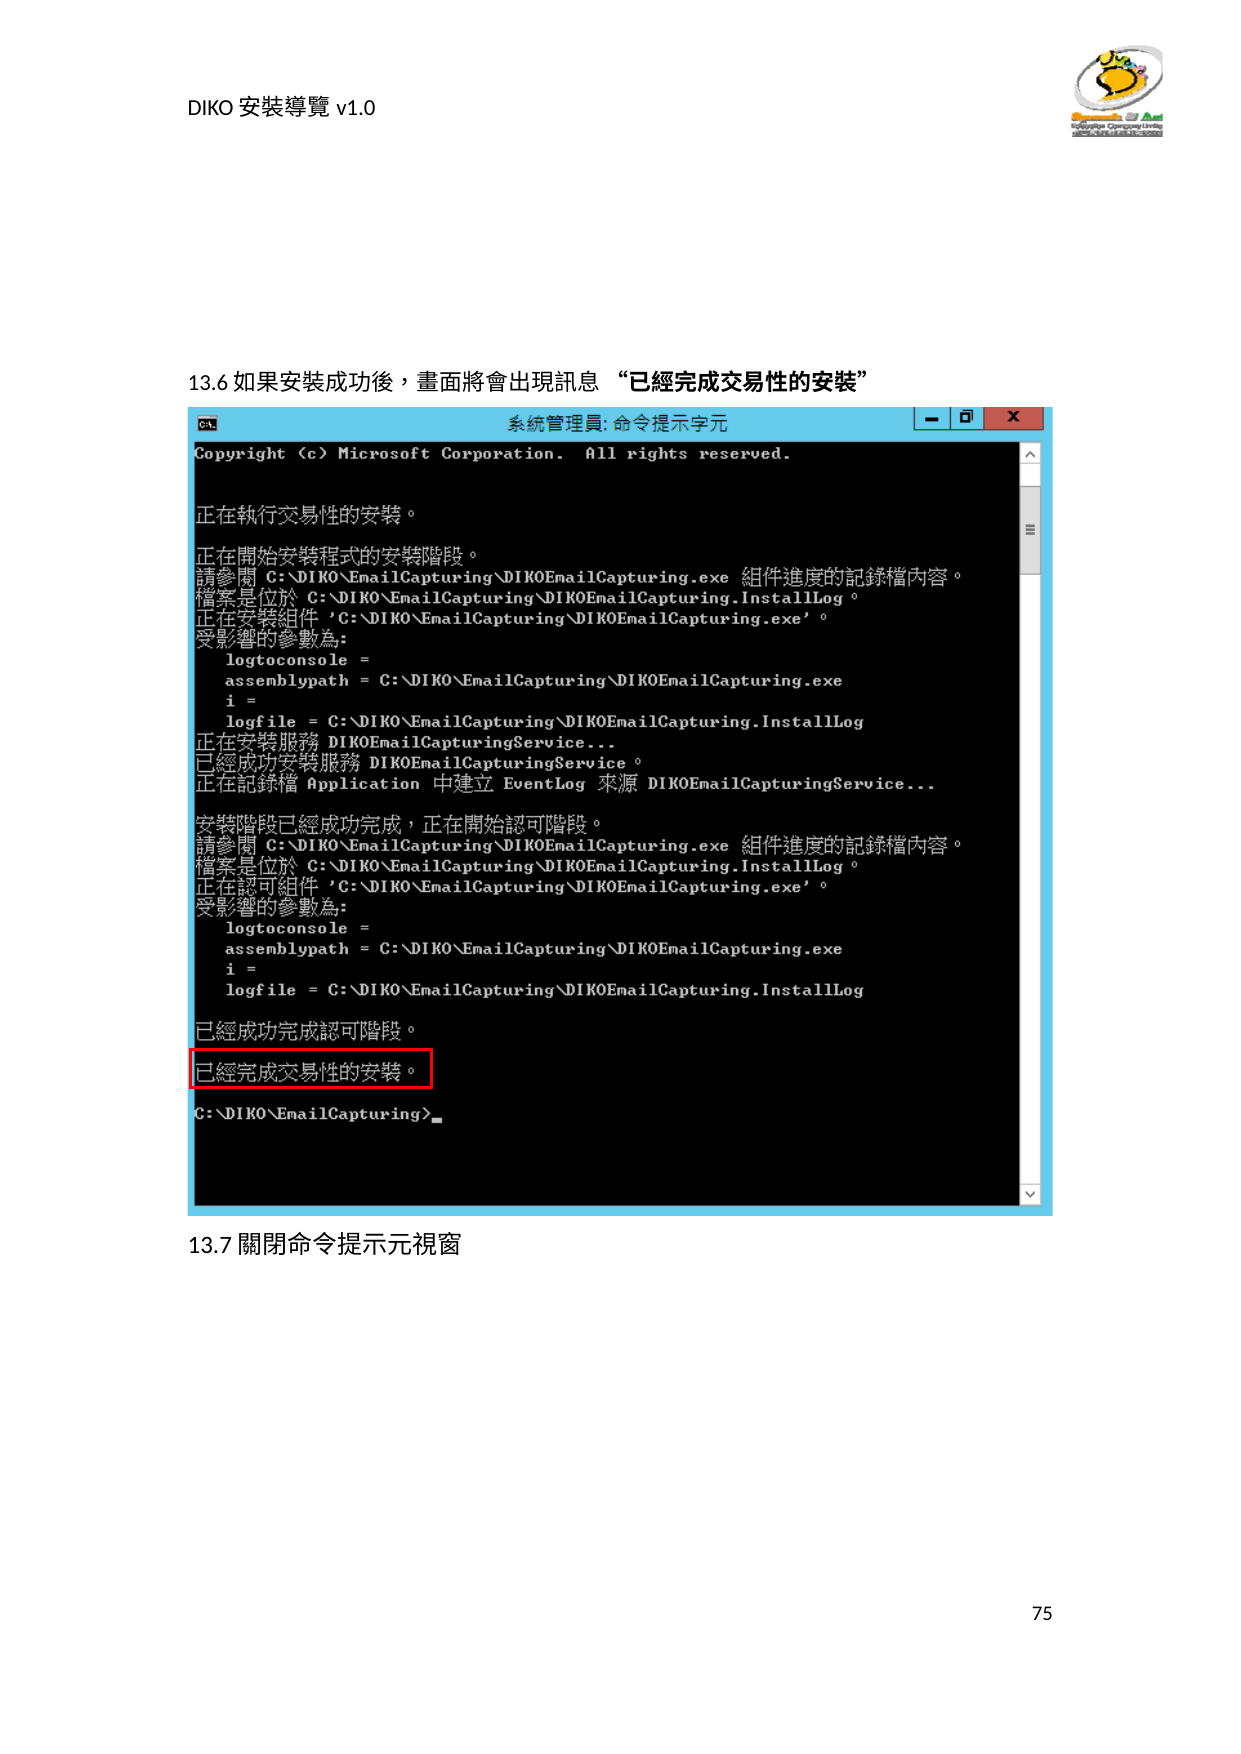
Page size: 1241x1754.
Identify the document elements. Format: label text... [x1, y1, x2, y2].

picture [187, 407, 1053, 1216]
picture [1068, 42, 1163, 137]
text 13.6 如果安裝成功後，畫面將會出現訊息 “已經完成交易性的安裝” [187, 361, 1053, 399]
text 13.7 關閉命令提示元視窗 [187, 1224, 1053, 1261]
